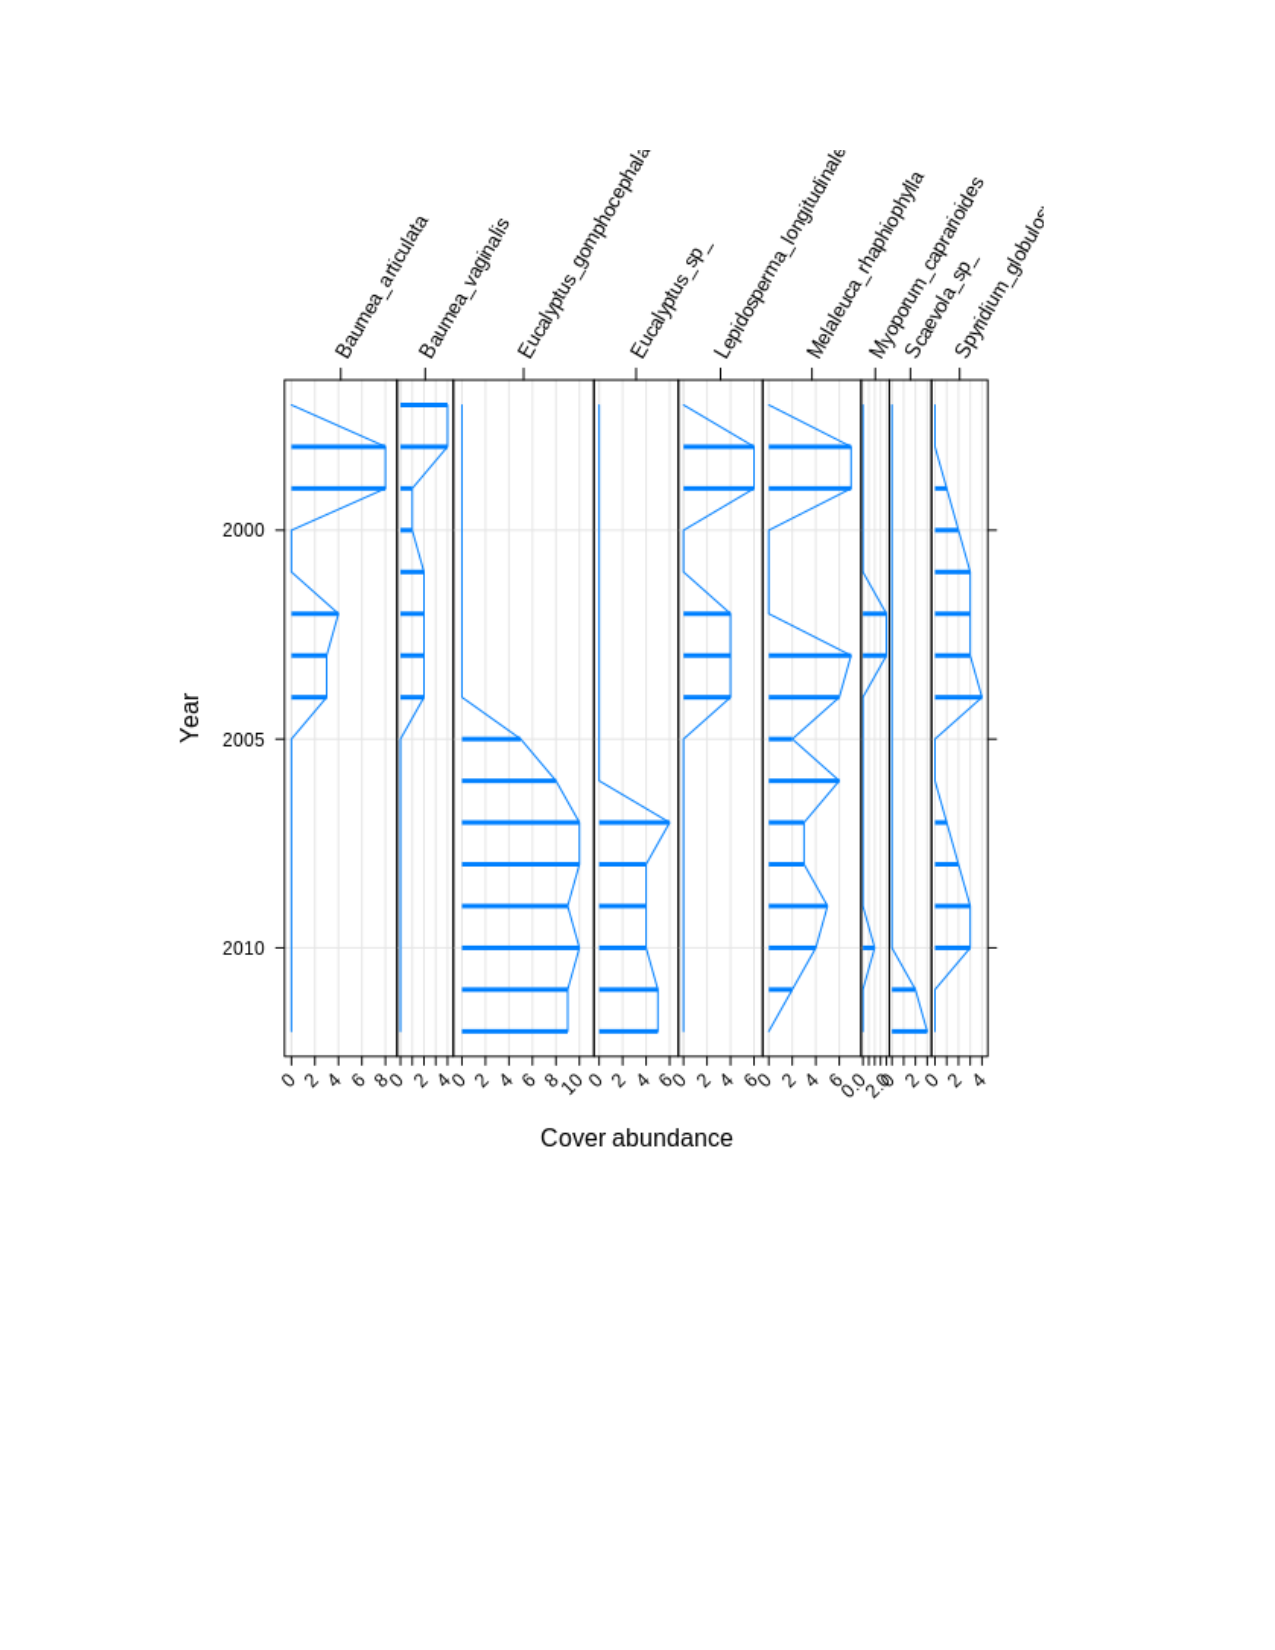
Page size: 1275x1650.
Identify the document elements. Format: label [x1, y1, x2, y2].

picture [168, 150, 1044, 1171]
